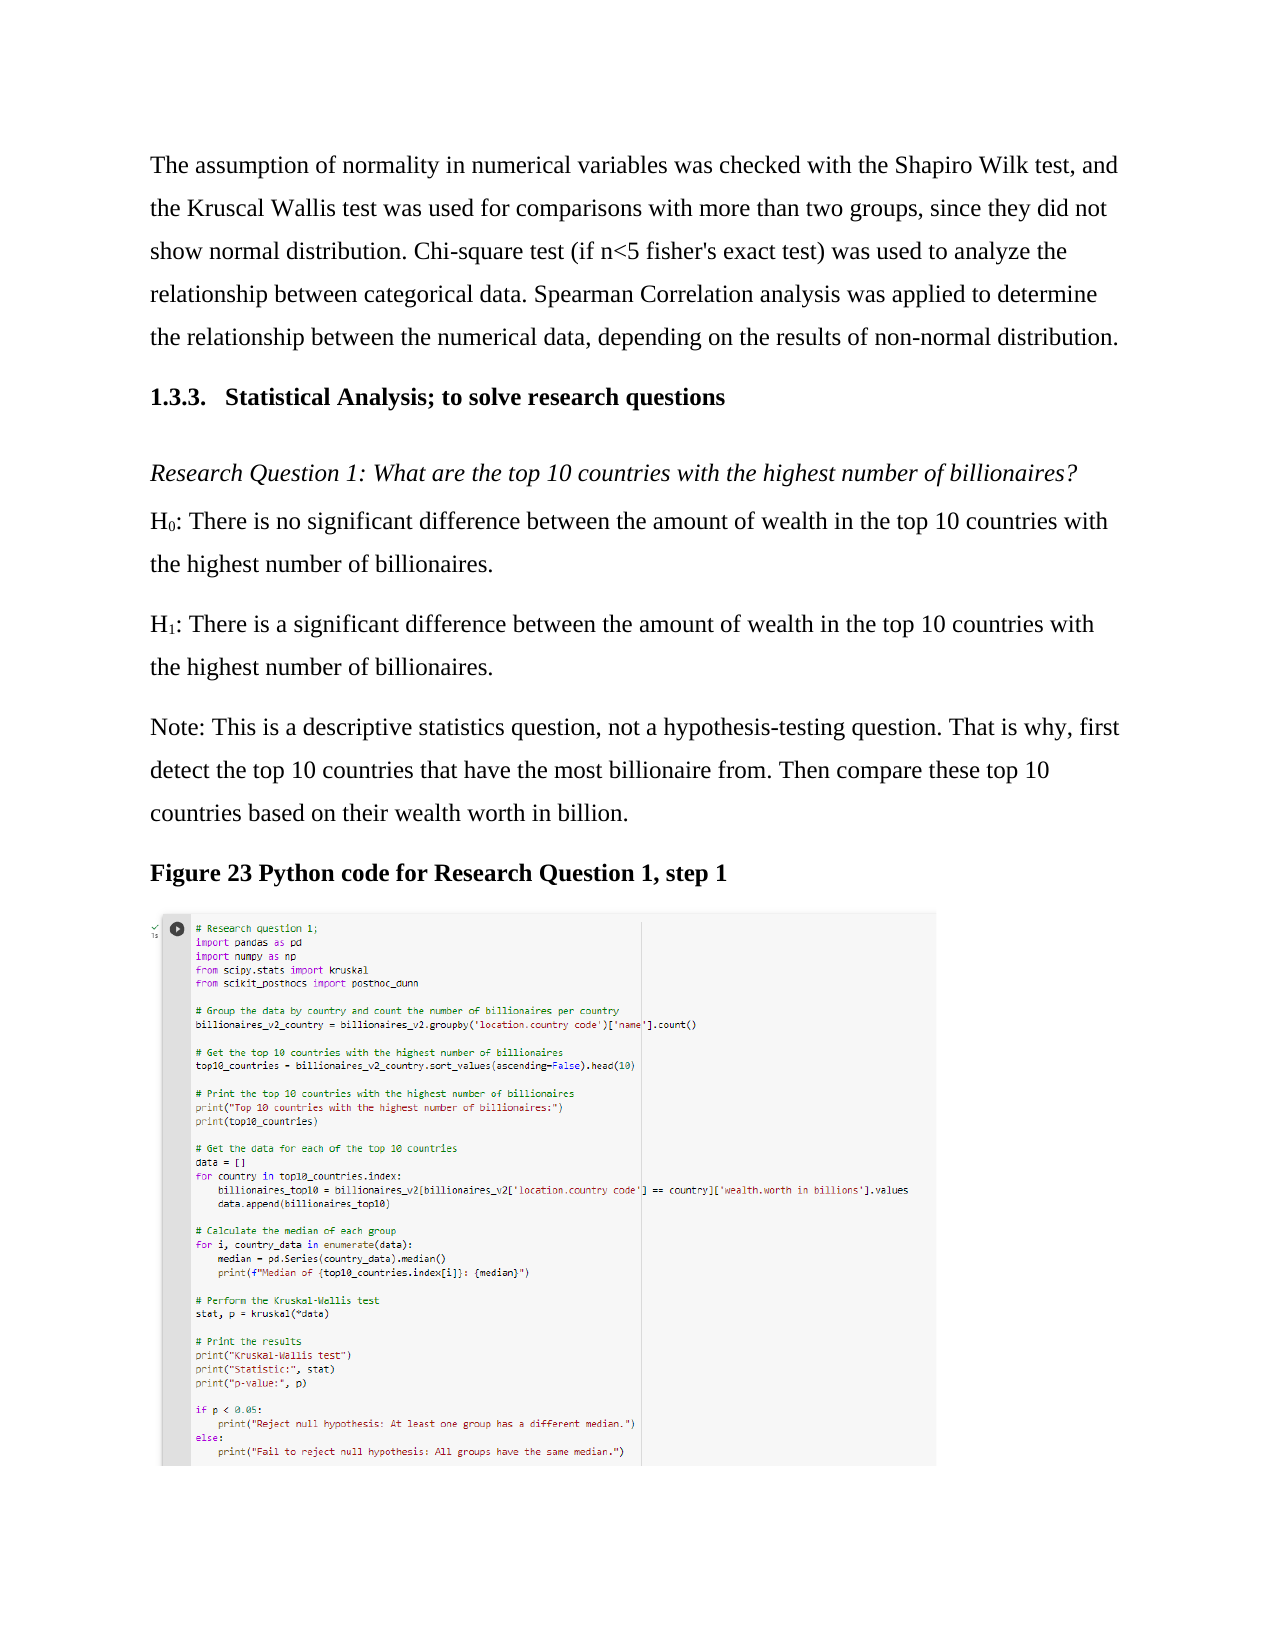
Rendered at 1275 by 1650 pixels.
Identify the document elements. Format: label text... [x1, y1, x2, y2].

text H0: There is no significant difference between the amount of wealth in the top 10 countries with the highest number of billionaires. [150, 506, 1125, 578]
text Note: This is a descriptive statistics question, not a hypothesis-testing question. That is why, first detect the top 10 countries that have the most billionaire from. Then compare these top 10 countries based on their wealth worth in billion. [150, 712, 1125, 827]
text Figure 23 Python code for Research Question 1, step 1 [150, 858, 1125, 887]
text Research Question 1: What are the top 10 countries with the highest number of billionaires? [150, 458, 1125, 487]
text The assumption of normality in numerical variables was checked with the Shapiro Wilk test, and the Kruscal Wallis test was used for comparisons with more than two groups, since they did not show normal distribution. Chi-square test (if n<5 fisher's exact test) was used to analyze the relationship between categorical data. Spearman Correlation analysis was applied to determine the relationship between the numerical data, depending on the results of non-normal distribution. [150, 150, 1125, 351]
text H1: There is a significant difference between the amount of wealth in the top 10 countries with the highest number of billionaires. [150, 609, 1125, 681]
picture [150, 907, 937, 1466]
subtitle Statistical Analysis; to solve research questions [150, 382, 1125, 411]
